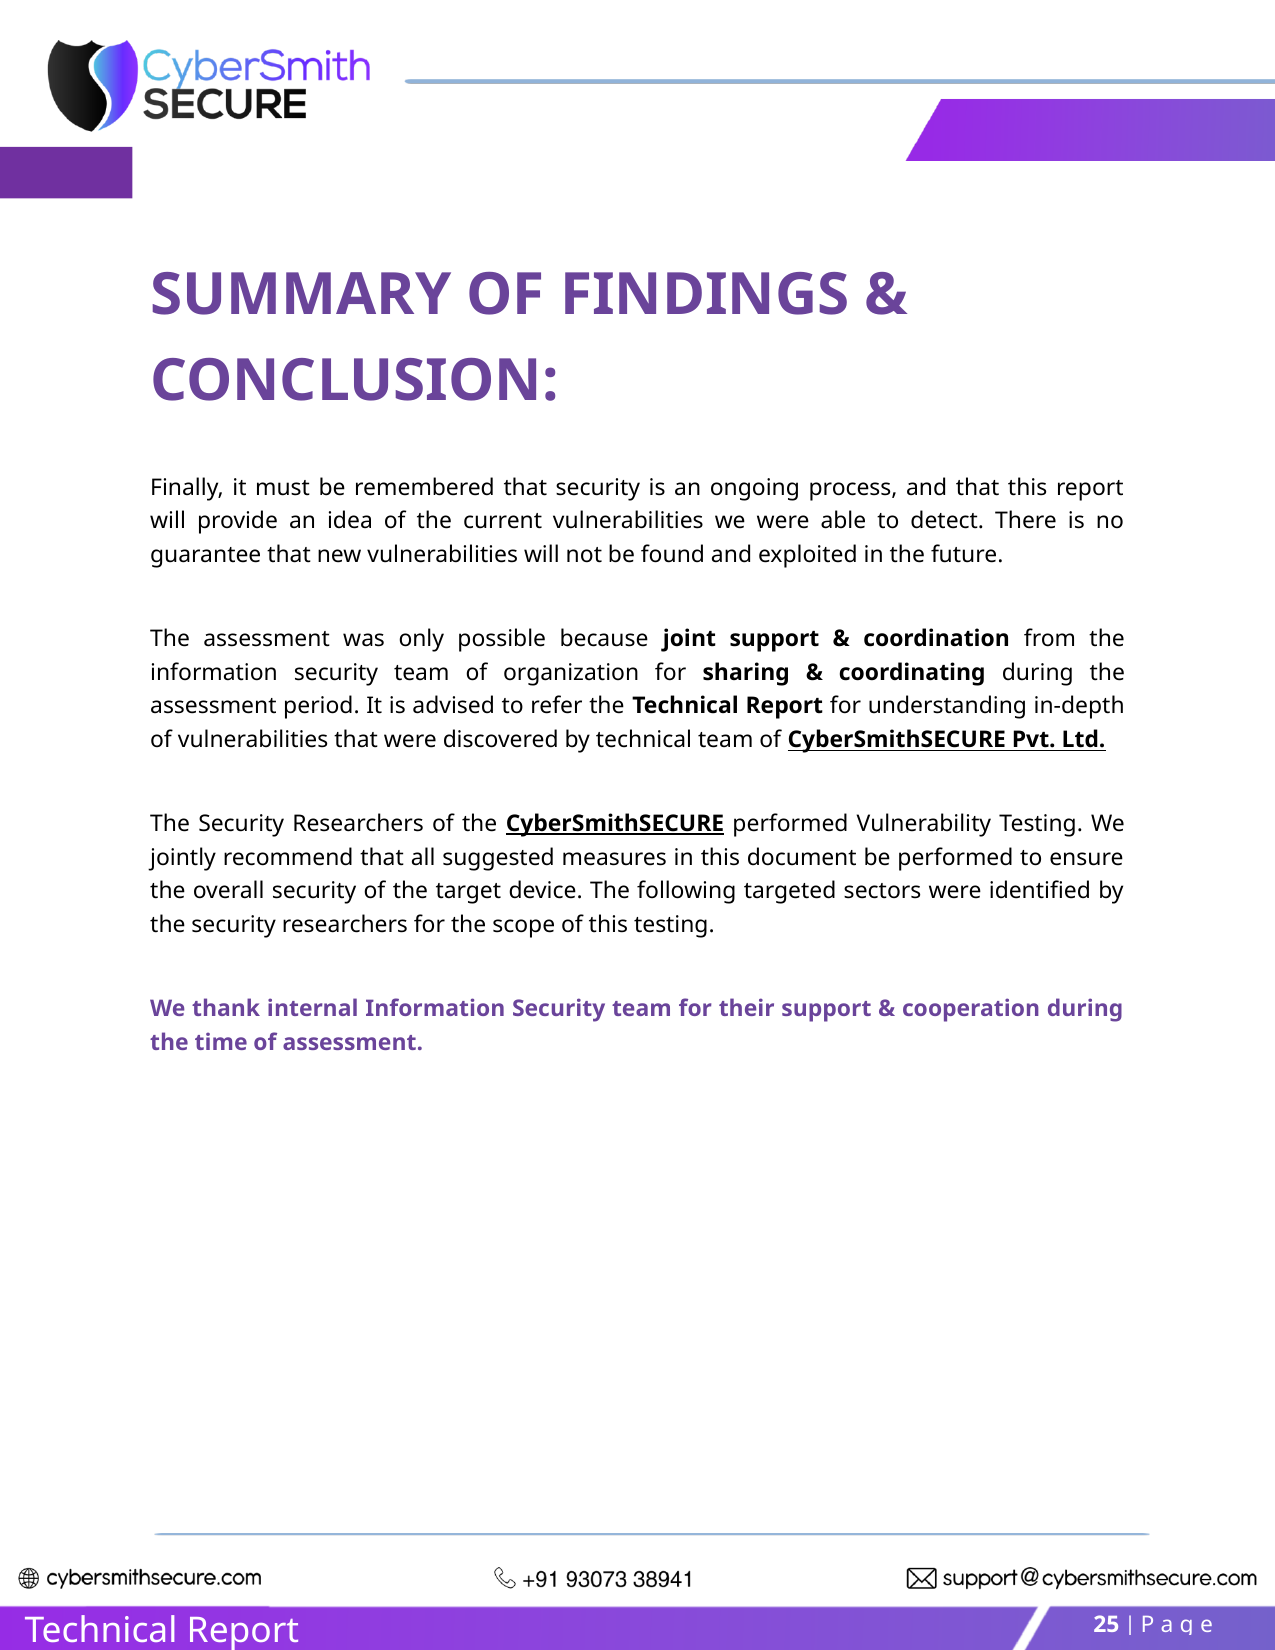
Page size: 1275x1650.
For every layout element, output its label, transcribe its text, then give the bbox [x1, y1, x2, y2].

text Finally, it must be remembered that security is an ongoing process, and that this report will provide an idea of the current vulnerabilities we were able to detect. There is no guarantee that new vulnerabilities will not be found and exploited in the future. [150, 471, 1125, 569]
picture [0, 1533, 1275, 1650]
text We thank internal Information Security team for their support & cooperation during the time of assessment. [150, 992, 1125, 1057]
text The assessment was only possible because joint support & coordination from the information security team of organization for sharing & coordinating during the assessment period. It is advised to refer the Technical Report for understanding in-depth of vulnerabilities that were discovered by technical team of CyberSmithSECURE Pvt. Ltd. [150, 622, 1125, 754]
picture [234, 1625, 245, 1640]
picture [47, 40, 1275, 161]
subtitle SUMMARY OF FINDINGS & CONCLUSION: [150, 252, 1125, 417]
text The Security Researchers of the CyberSmithSECURE performed Vulnerability Testing. We jointly recommend that all suggested measures in this document be performed to ensure the overall security of the target device. The following targeted sectors were identified by the security researchers for the scope of this testing. [150, 807, 1125, 939]
